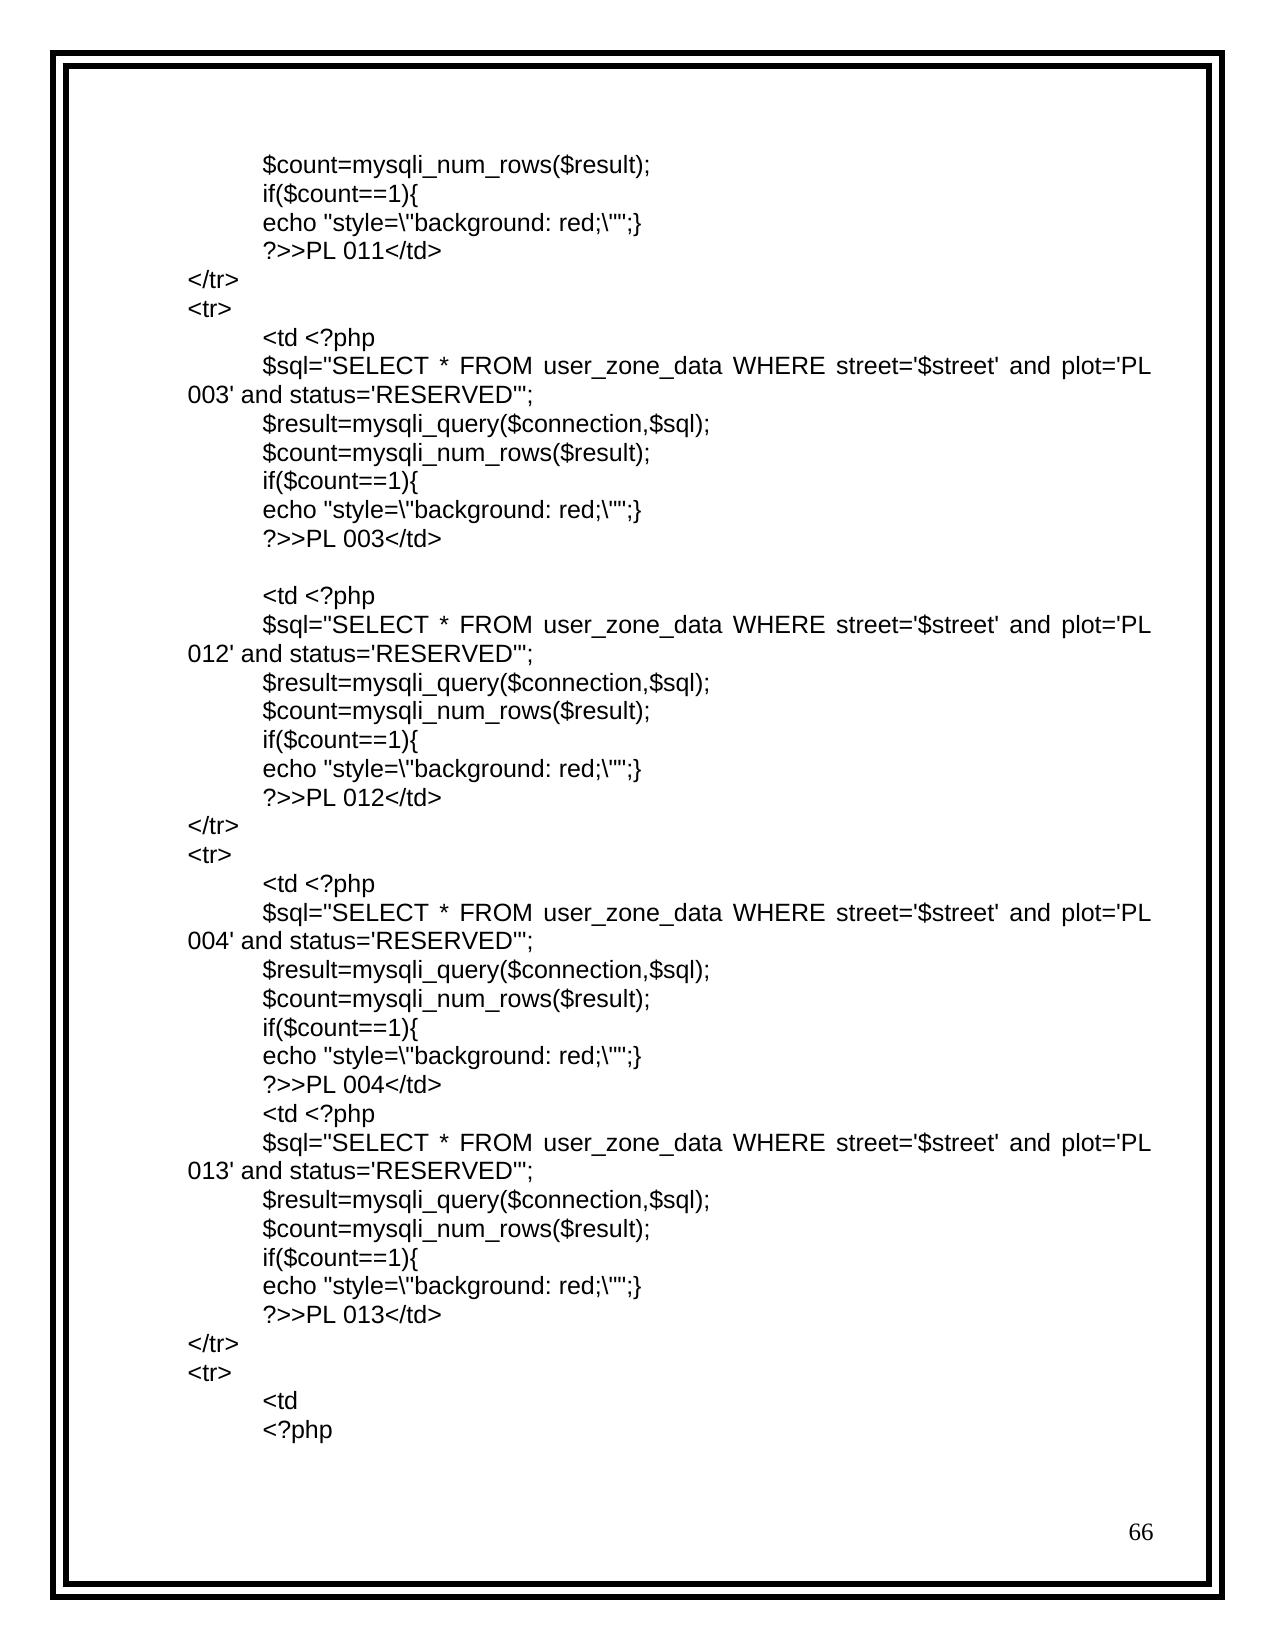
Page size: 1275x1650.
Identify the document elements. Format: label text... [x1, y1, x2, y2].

text ?>>PL 011</td> [187, 236, 1153, 265]
text ?>>PL 012</td> [187, 782, 1153, 811]
text <td [187, 1386, 1153, 1415]
text $count=mysqli_num_rows($result); [187, 437, 1153, 466]
text $result=mysqli_query($connection,$sql); [187, 667, 1153, 696]
text </tr> [187, 1329, 1153, 1357]
text $result=mysqli_query($connection,$sql); [187, 409, 1153, 437]
text echo "style=\"background: red;\"";} [187, 1271, 1153, 1300]
text echo "style=\"background: red;\"";} [187, 207, 1153, 236]
text ?>>PL 003</td> [187, 524, 1153, 552]
text if($count==1){ [187, 1242, 1153, 1271]
text $count=mysqli_num_rows($result); [187, 984, 1153, 1012]
text $count=mysqli_num_rows($result); [187, 150, 1153, 179]
text <tr> [187, 294, 1153, 322]
text $sql="SELECT * FROM user_zone_data WHERE street='$street' and plot='PL 003' and status='RESERVED'"; [187, 351, 1153, 409]
text $count=mysqli_num_rows($result); [187, 696, 1153, 725]
text <td <?php [187, 581, 1153, 610]
text if($count==1){ [187, 179, 1153, 207]
text ?>>PL 013</td> [187, 1300, 1153, 1329]
text </tr> [187, 265, 1153, 294]
text $sql="SELECT * FROM user_zone_data WHERE street='$street' and plot='PL 004' and status='RESERVED'"; [187, 897, 1153, 955]
text $result=mysqli_query($connection,$sql); [187, 1185, 1153, 1214]
text <td <?php [187, 1099, 1153, 1127]
text $count=mysqli_num_rows($result); [187, 1214, 1153, 1242]
text if($count==1){ [187, 1012, 1153, 1041]
text if($count==1){ [187, 725, 1153, 754]
text <td <?php [187, 322, 1153, 351]
text ?>>PL 004</td> [187, 1070, 1153, 1099]
text <?php [187, 1415, 1153, 1444]
text echo "style=\"background: red;\"";} [187, 495, 1153, 524]
text </tr> [187, 811, 1153, 840]
text <tr> [187, 840, 1153, 869]
text echo "style=\"background: red;\"";} [187, 1041, 1153, 1070]
text if($count==1){ [187, 466, 1153, 495]
text <td <?php [187, 869, 1153, 897]
text <tr> [187, 1357, 1153, 1386]
text $result=mysqli_query($connection,$sql); [187, 955, 1153, 984]
text $sql="SELECT * FROM user_zone_data WHERE street='$street' and plot='PL 012' and status='RESERVED'"; [187, 610, 1153, 667]
text echo "style=\"background: red;\"";} [187, 754, 1153, 782]
text $sql="SELECT * FROM user_zone_data WHERE street='$street' and plot='PL 013' and status='RESERVED'"; [187, 1127, 1153, 1185]
